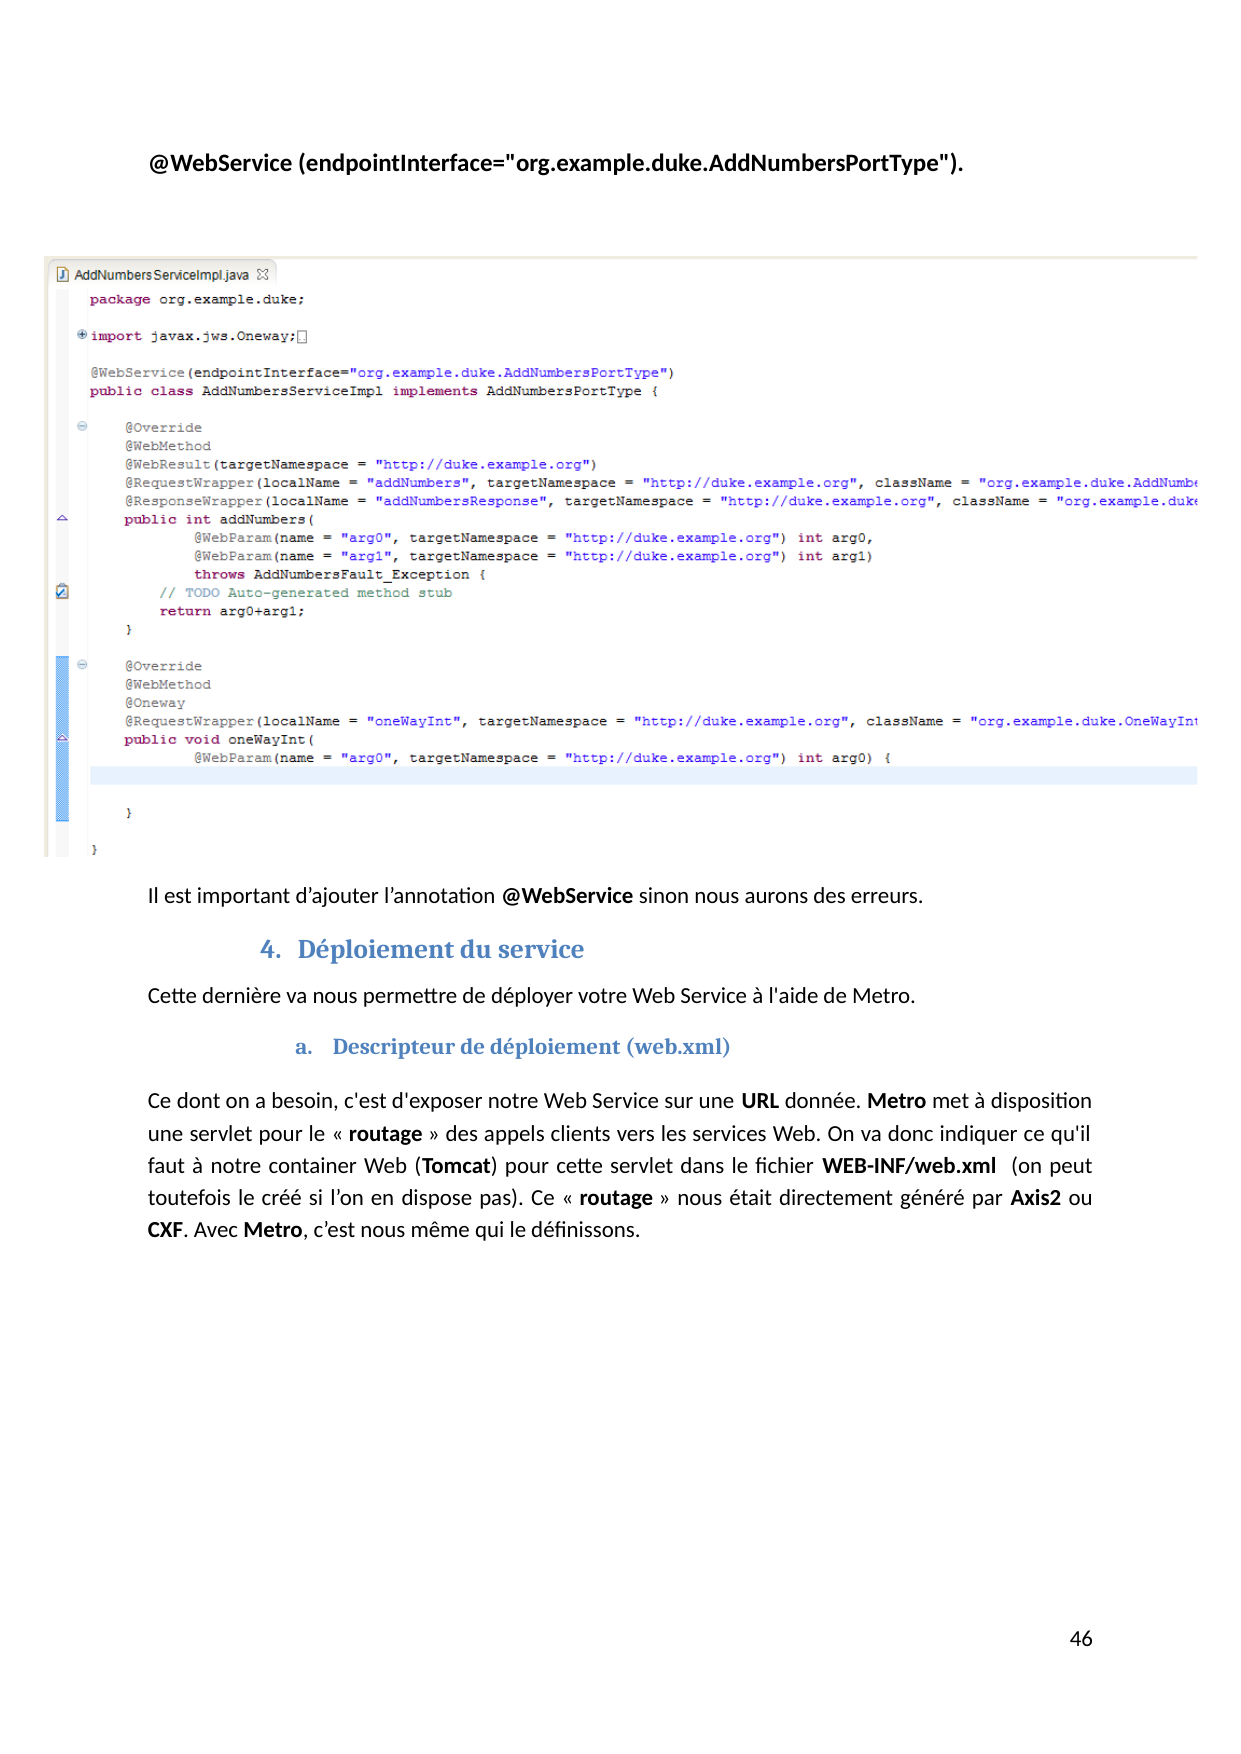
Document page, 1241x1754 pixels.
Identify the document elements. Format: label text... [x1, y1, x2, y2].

picture [44, 256, 1198, 857]
text @WebService (endpointInterface="org.example.duke.AddNumbersPortType"). [148, 148, 1093, 178]
text Ce dont on a besoin, c'est d'exposer notre Web Service sur une URL donnée. Metro met à disposition une servlet pour le « routage » des appels clients vers les services Web. On va donc indiquer ce qu'il faut à notre container Web (Tomcat) pour cette servlet dans le fichier WEB-INF/web.xml (on peut toutefois le créé si l’on en dispose pas). Ce « routage » nous était directement généré par Axis2 ou CXF. Avec Metro, c’est nous même qui le définissons. [148, 1087, 1093, 1243]
subtitle Déploiement du service [260, 934, 1093, 965]
subtitle Descripteur de déploiement (web.xml) [295, 1034, 1093, 1060]
text Cette dernière va nous permettre de déployer votre Web Service à l'aide de Metro. [148, 981, 1093, 1009]
text Il est important d’ajouter l’annotation @WebService sinon nous aurons des erreurs. [44, 881, 1093, 909]
